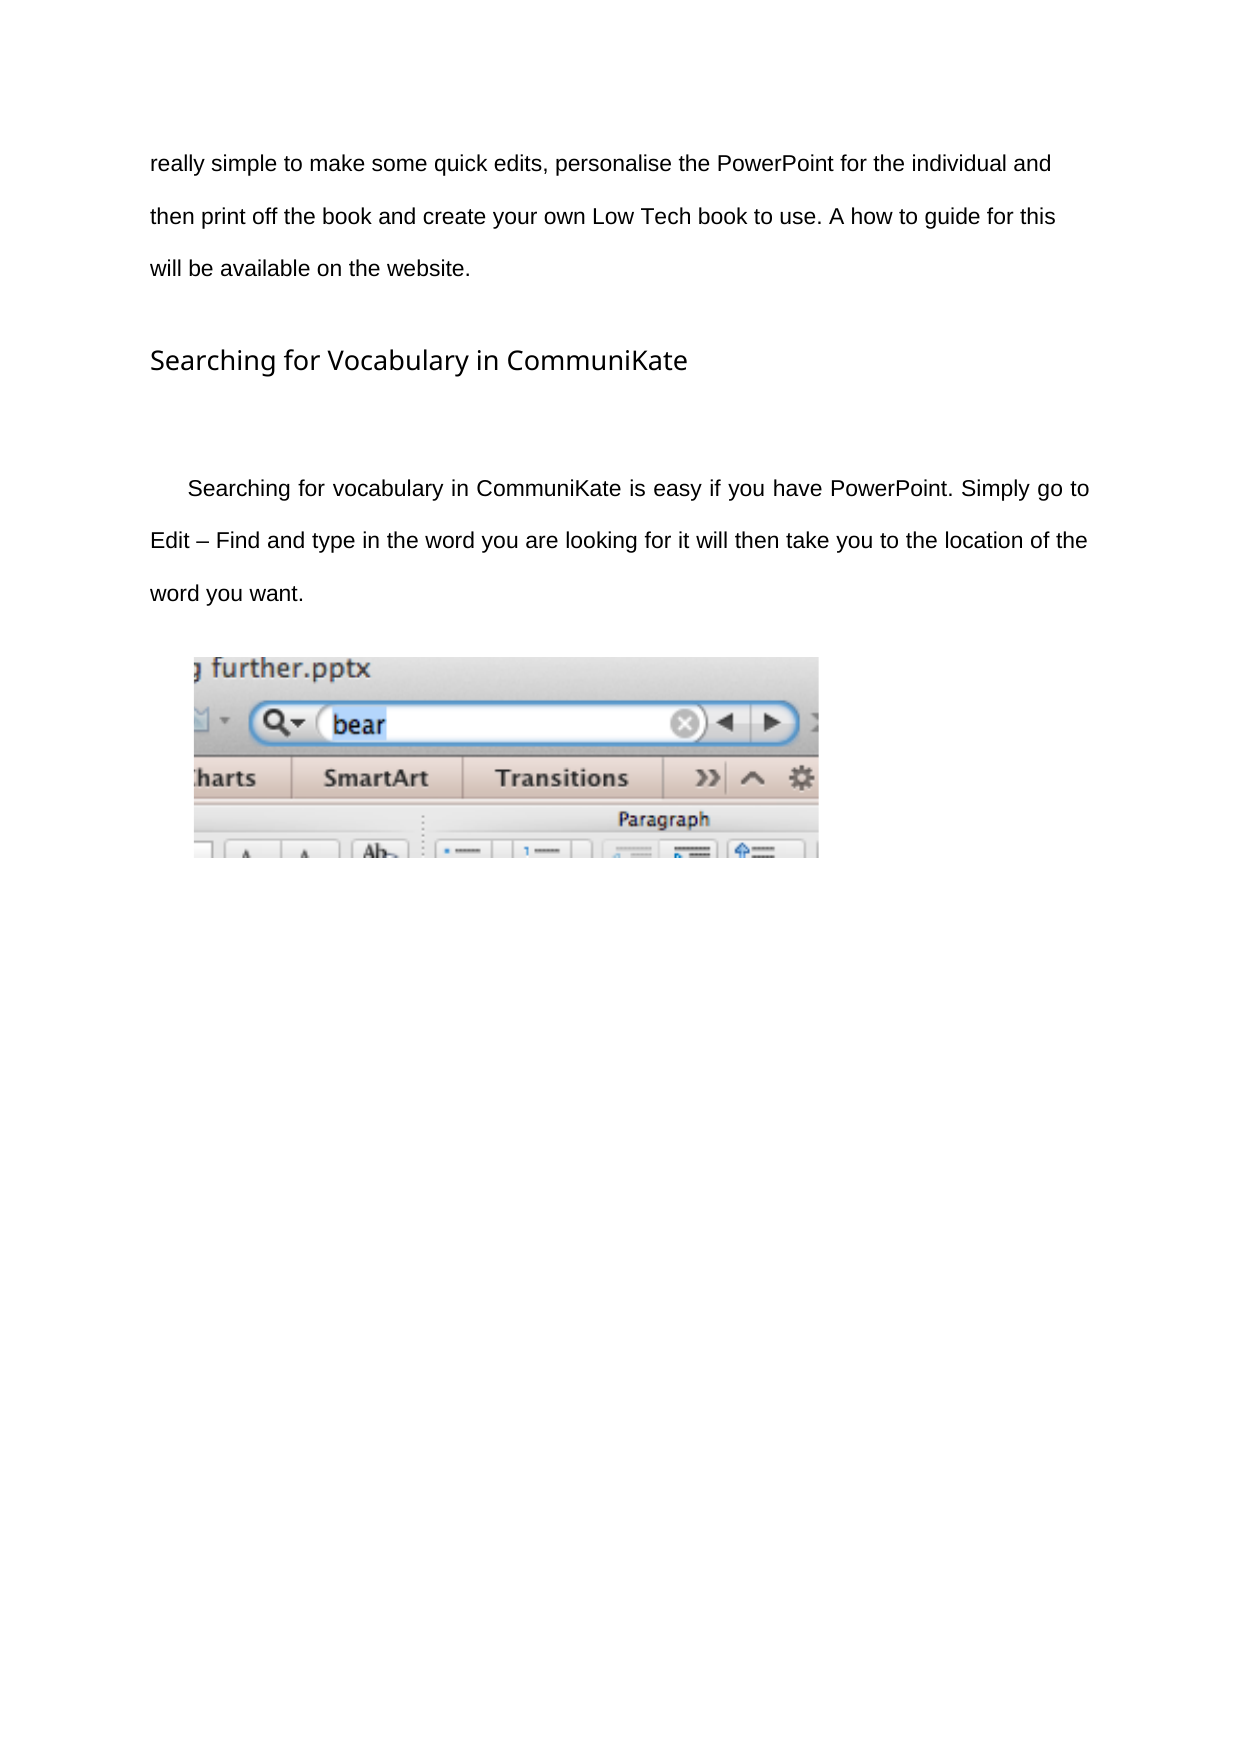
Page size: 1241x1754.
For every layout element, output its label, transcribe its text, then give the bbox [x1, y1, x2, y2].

subtitle Searching for Vocabulary in CommuniKate [150, 341, 1090, 378]
text Searching for vocabulary in CommuniKate is easy if you have PowerPoint. Simply go to Edit – Find and type in the word you are looking for it will then take you to the location of the word you want. [150, 474, 1090, 606]
picture [193, 657, 819, 858]
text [150, 150, 1090, 282]
